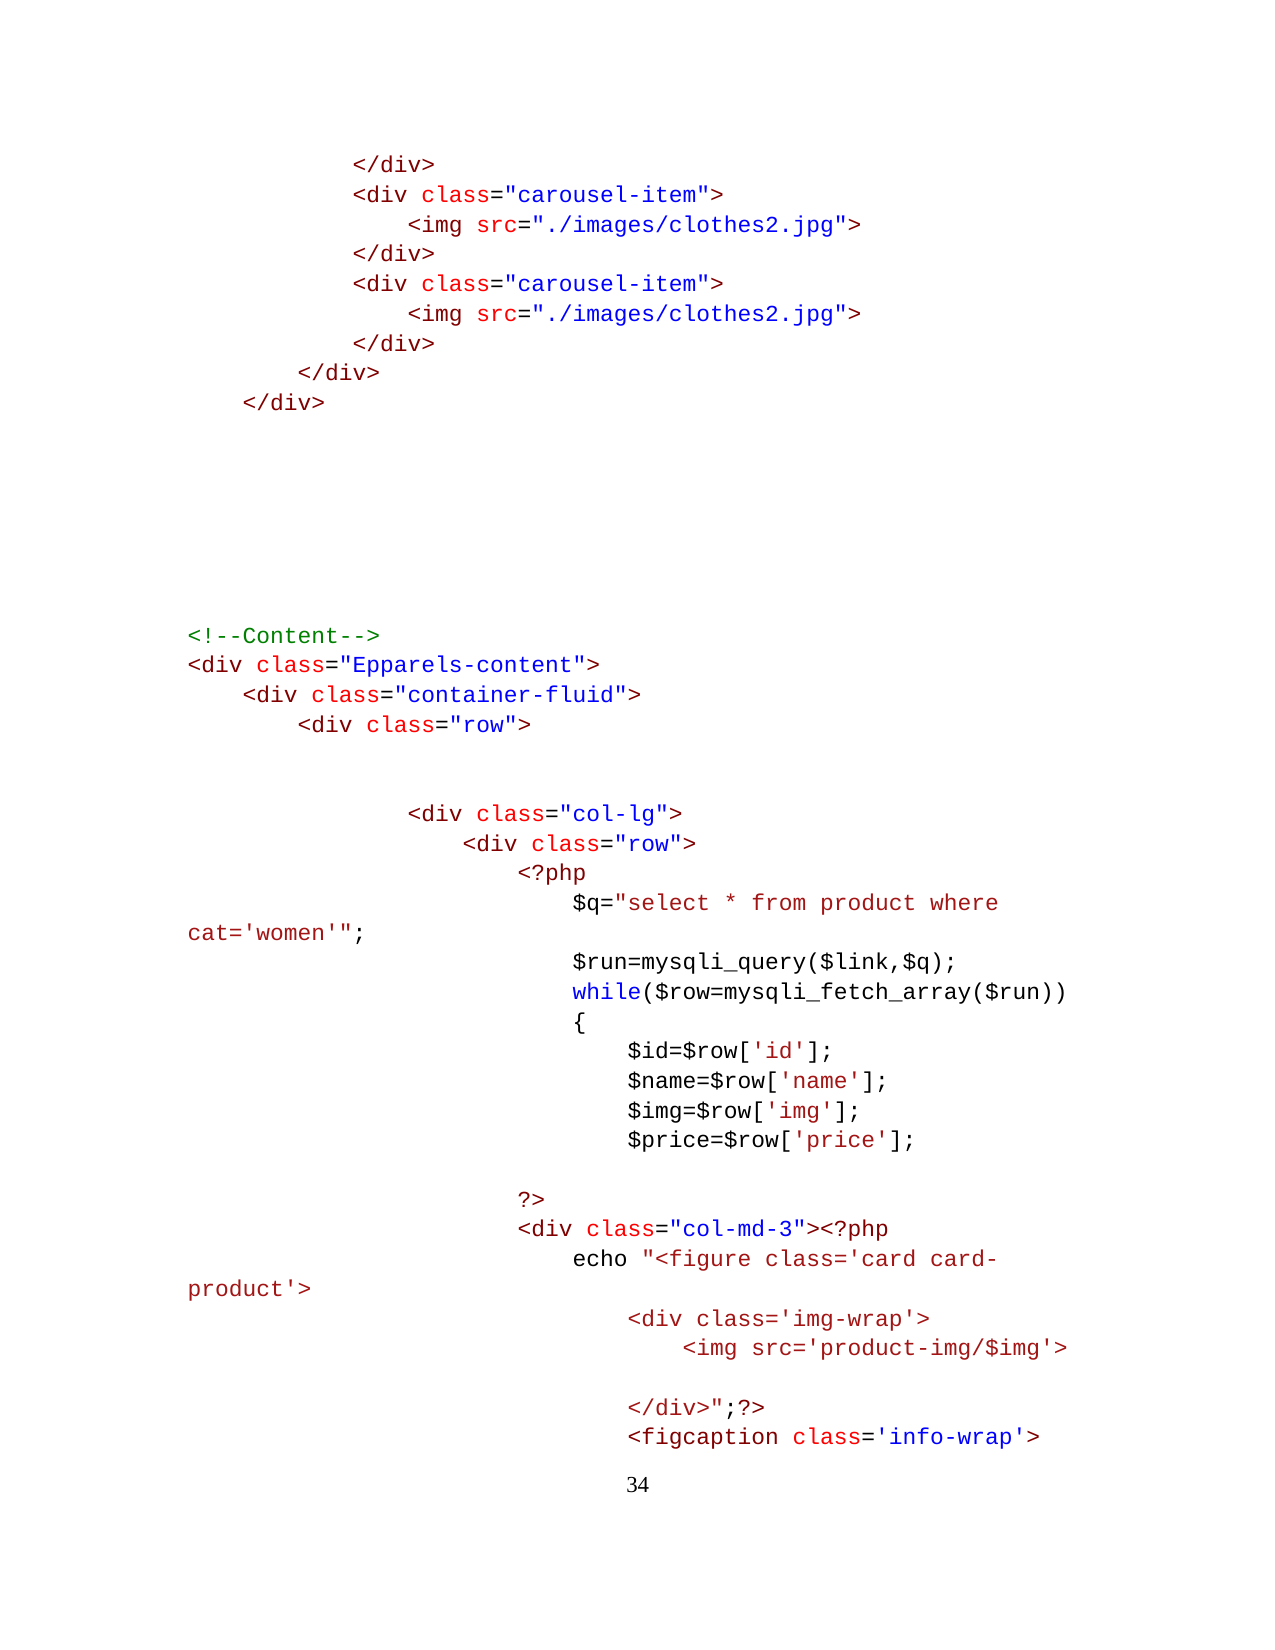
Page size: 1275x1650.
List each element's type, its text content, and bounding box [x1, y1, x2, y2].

text <div class="col-md-3"><?php [187, 1214, 1087, 1244]
text </div> [187, 387, 1087, 417]
text <img src="./images/clothes2.jpg"> [187, 298, 1087, 328]
text </div>";?> [187, 1392, 1087, 1422]
text </div> [187, 239, 1087, 269]
text $price=$row['price']; [187, 1125, 1087, 1155]
text </div> [187, 328, 1087, 358]
text ?> [187, 1184, 1087, 1214]
text $img=$row['img']; [187, 1095, 1087, 1125]
text </div> [187, 150, 1087, 180]
text <div class='img-wrap'> [187, 1303, 1087, 1333]
text <?php [187, 858, 1087, 887]
text <div class="Epparels-content"> [187, 650, 1087, 680]
text <div class="col-lg"> [187, 798, 1087, 828]
text $id=$row['id']; [187, 1036, 1087, 1066]
text $run=mysqli_query($link,$q); [187, 947, 1087, 977]
text <div class="row"> [187, 709, 1087, 739]
text echo "<figure class='card card-product'> [187, 1244, 1087, 1303]
text <img src='product-img/$img'> [187, 1333, 1087, 1362]
text $q="select * from product where cat='women'"; [187, 887, 1087, 947]
text <div class="carousel-item"> [187, 269, 1087, 298]
text $name=$row['name']; [187, 1066, 1087, 1095]
text <!--Content--> [187, 620, 1087, 650]
text <div class="container-fluid"> [187, 680, 1087, 709]
text while($row=mysqli_fetch_array($run)) [187, 977, 1087, 1006]
text <div class="carousel-item"> [187, 180, 1087, 209]
text <img src="./images/clothes2.jpg"> [187, 209, 1087, 239]
text { [187, 1006, 1087, 1036]
text </div> [187, 358, 1087, 387]
text <div class="row"> [187, 828, 1087, 858]
text <figcaption class='info-wrap'> [187, 1422, 1087, 1452]
